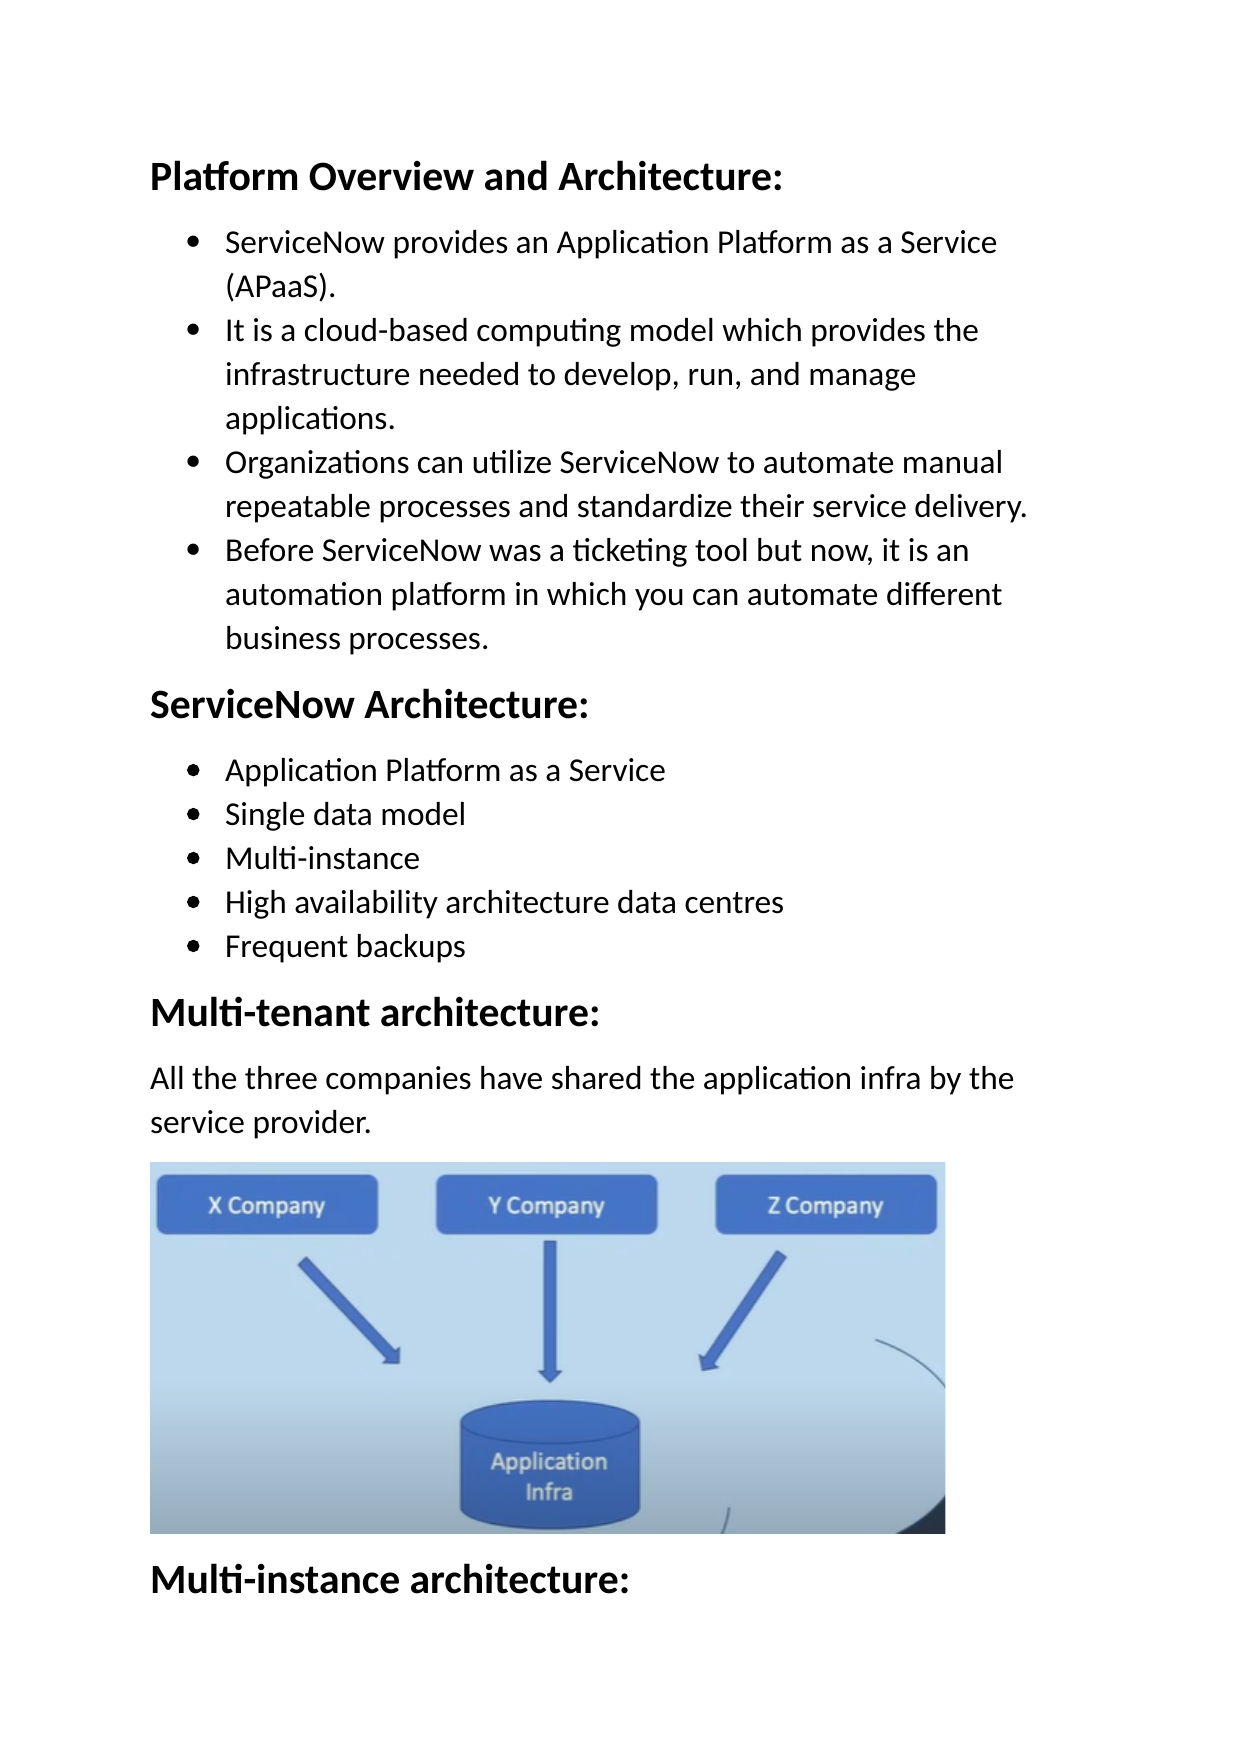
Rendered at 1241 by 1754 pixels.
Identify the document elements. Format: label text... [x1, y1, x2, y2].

list Frequent backups [187, 925, 1090, 966]
text All the three companies have shared the application infra by the service provider. [150, 1057, 1090, 1142]
list Single data model [187, 793, 1090, 834]
list Organizations can utilize ServiceNow to automate manual repeatable processes and standardize their service delivery. [187, 441, 1090, 526]
text ServiceNow Architecture: [150, 678, 1090, 729]
picture [150, 1162, 946, 1534]
list Before ServiceNow was a ticketing tool but now, it is an automation platform in which you can automate different business processes. [187, 529, 1090, 658]
text Platform Overview and Architecture: [150, 150, 1090, 201]
list Application Platform as a Service [187, 749, 1090, 790]
text Multi-tenant architecture: [150, 986, 1090, 1037]
list High availability architecture data centres [187, 881, 1090, 922]
text Multi-instance architecture: [150, 1553, 1090, 1604]
list It is a cloud-based computing model which provides the infrastructure needed to develop, run, and manage applications. [187, 309, 1090, 438]
list Multi-instance [187, 837, 1090, 878]
list ServiceNow provides an Application Platform as a Service (APaaS). [187, 222, 1090, 306]
